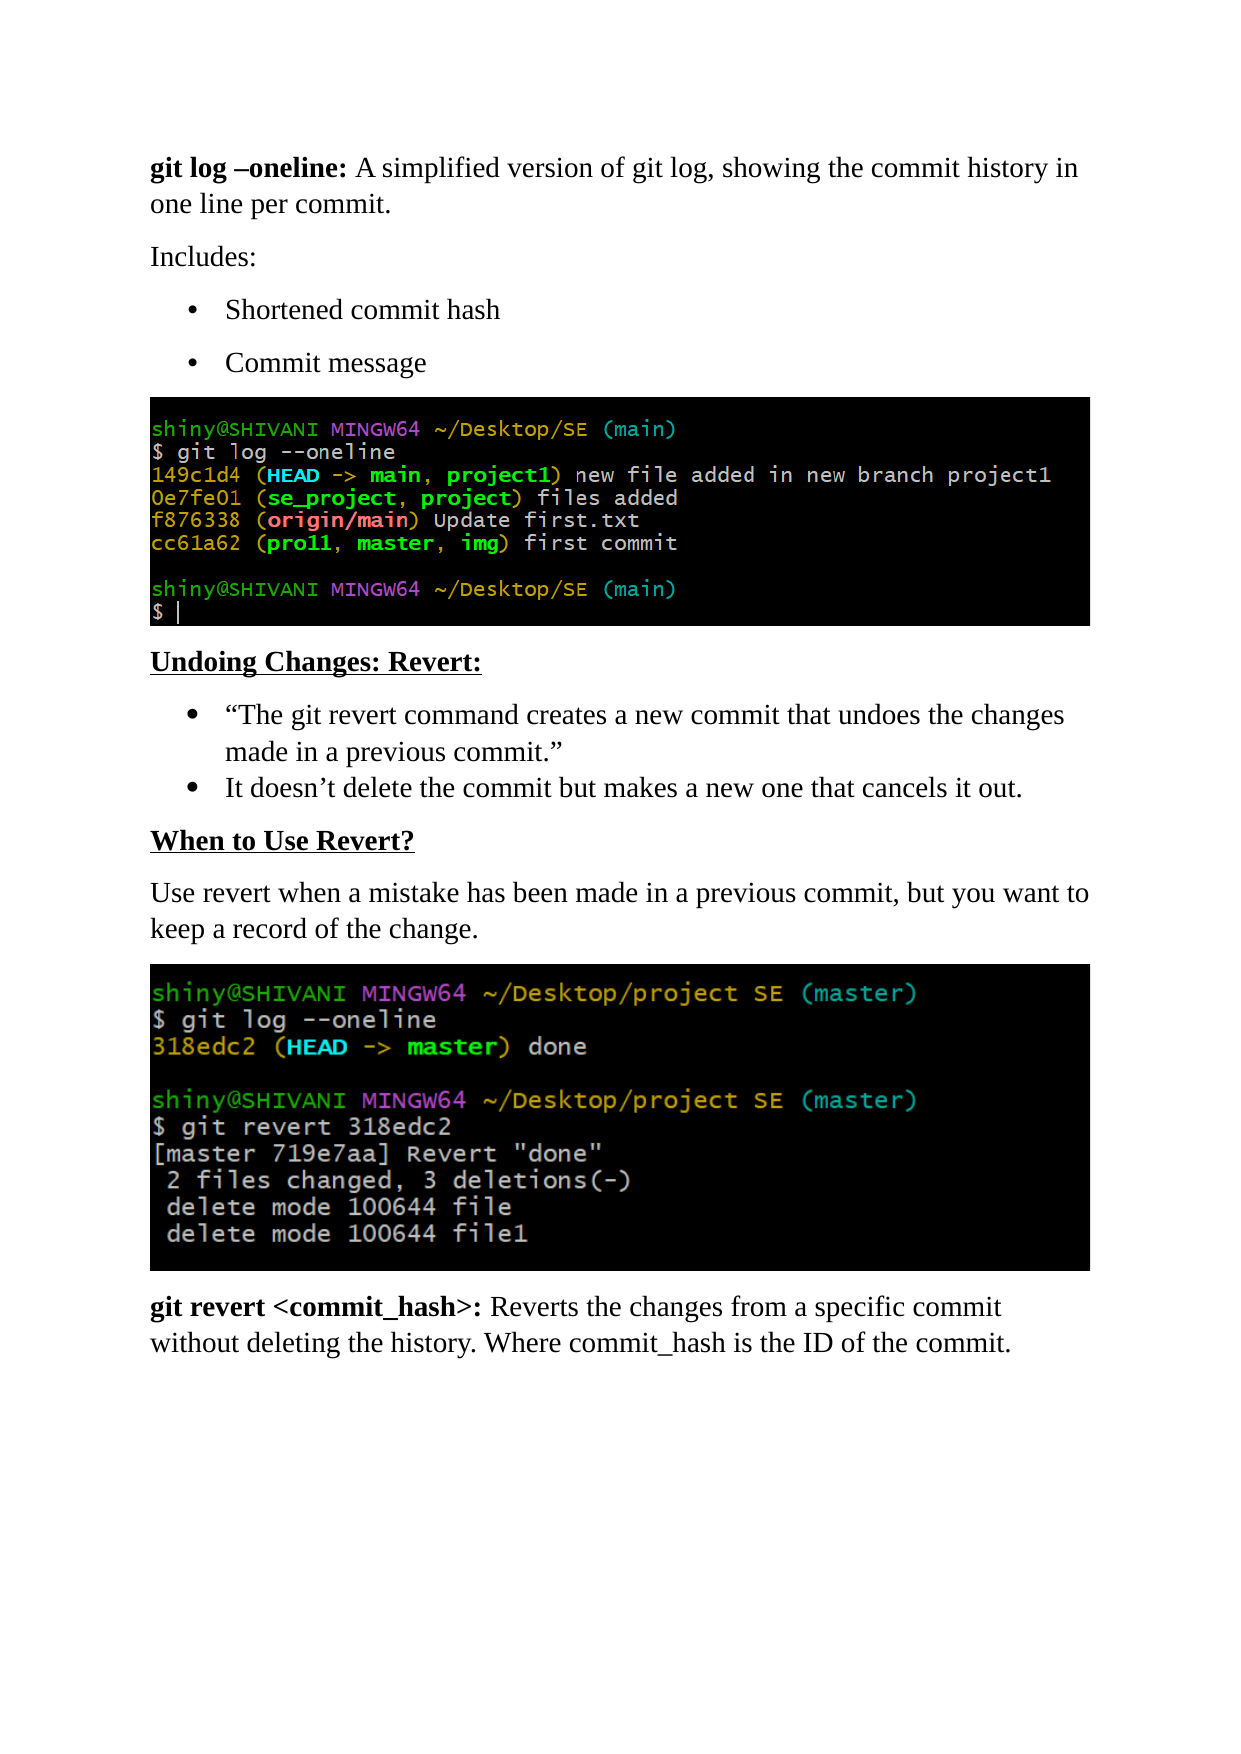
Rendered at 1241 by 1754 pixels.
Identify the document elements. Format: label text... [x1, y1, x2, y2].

text git revert <commit_hash>: Reverts the changes from a specific commit without deleting the history. Where commit_hash is the ID of the commit. [150, 1289, 1090, 1359]
list Commit message [187, 345, 1090, 378]
text git log –oneline: A simplified version of git log, showing the commit history in one line per commit. [150, 150, 1090, 220]
list It doesn’t delete the commit but makes a new one that cancels it out. [187, 770, 1090, 803]
text Includes: [150, 239, 1090, 272]
picture [150, 397, 1091, 626]
text Use revert when a mistake has been made in a previous commit, but you want to keep a record of the change. [150, 876, 1090, 945]
text Undoing Changes: Revert: [150, 644, 1090, 678]
list “The git revert command creates a new commit that undoes the changes made in a previous commit.” [187, 697, 1090, 767]
list Shortened commit hash [187, 292, 1090, 325]
text When to Use Revert? [150, 823, 1090, 856]
picture [150, 964, 1091, 1271]
